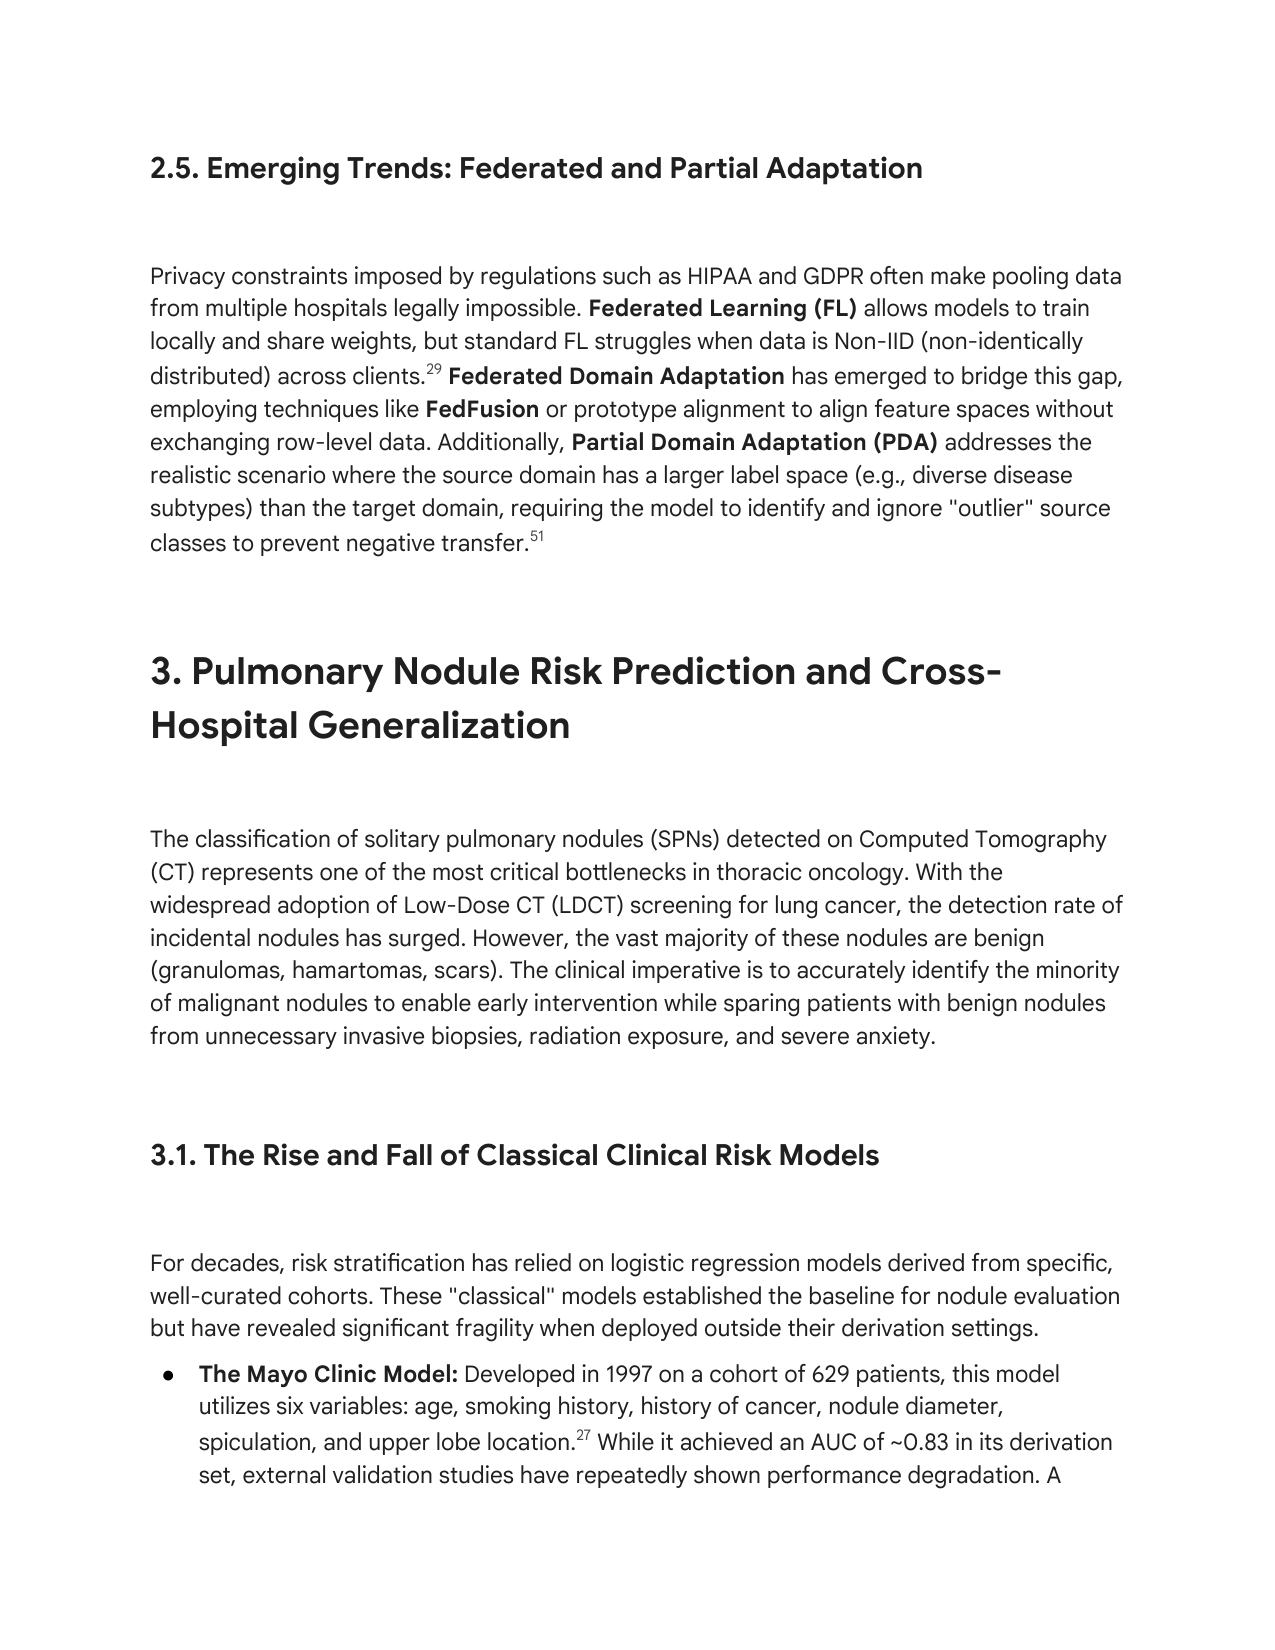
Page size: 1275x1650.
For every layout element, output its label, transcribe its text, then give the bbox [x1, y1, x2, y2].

text The classification of solitary pulmonary nodules (SPNs) detected on Computed Tomography (CT) represents one of the most critical bottlenecks in thoracic oncology. With the widespread adoption of Low-Dose CT (LDCT) screening for lung cancer, the detection rate of incidental nodules has surged. However, the vast majority of these nodules are benign (granulomas, hamartomas, scars). The clinical imperative is to accurately identify the minority of malignant nodules to enable early intervention while sparing patients with benign nodules from unnecessary invasive biopsies, radiation exposure, and severe anxiety. [150, 826, 1125, 1051]
text Privacy constraints imposed by regulations such as HIPAA and GDPR often make pooling data from multiple hospitals legally impossible. Federated Learning (FL) allows models to train locally and share weights, but standard FL struggles when data is Non-IID (non-identically distributed) across clients.29 Federated Domain Adaptation has emerged to bridge this gap, employing techniques like FedFusion or prototype alignment to align feature spaces without exchanging row-level data. Additionally, Partial Domain Adaptation (PDA) addresses the realistic scenario where the source domain has a larger label space (e.g., diverse disease subtypes) than the target domain, requiring the model to identify and ignore "outlier" source classes to prevent negative transfer.51 [150, 262, 1125, 558]
subtitle 3.1. The Rise and Fall of Classical Clinical Risk Models [150, 1137, 1125, 1174]
subtitle 2.5. Emerging Trends: Federated and Partial Adaptation [150, 150, 1125, 187]
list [161, 1360, 1125, 1490]
subtitle 3. Pulmonary Nodule Risk Prediction and Cross-Hospital Generalization [150, 648, 1125, 749]
text For decades, risk stratification has relied on logistic regression models derived from specific, well-curated cohorts. These "classical" models established the baseline for nodule evaluation but have revealed significant fragility when deployed outside their derivation settings. [150, 1249, 1125, 1343]
